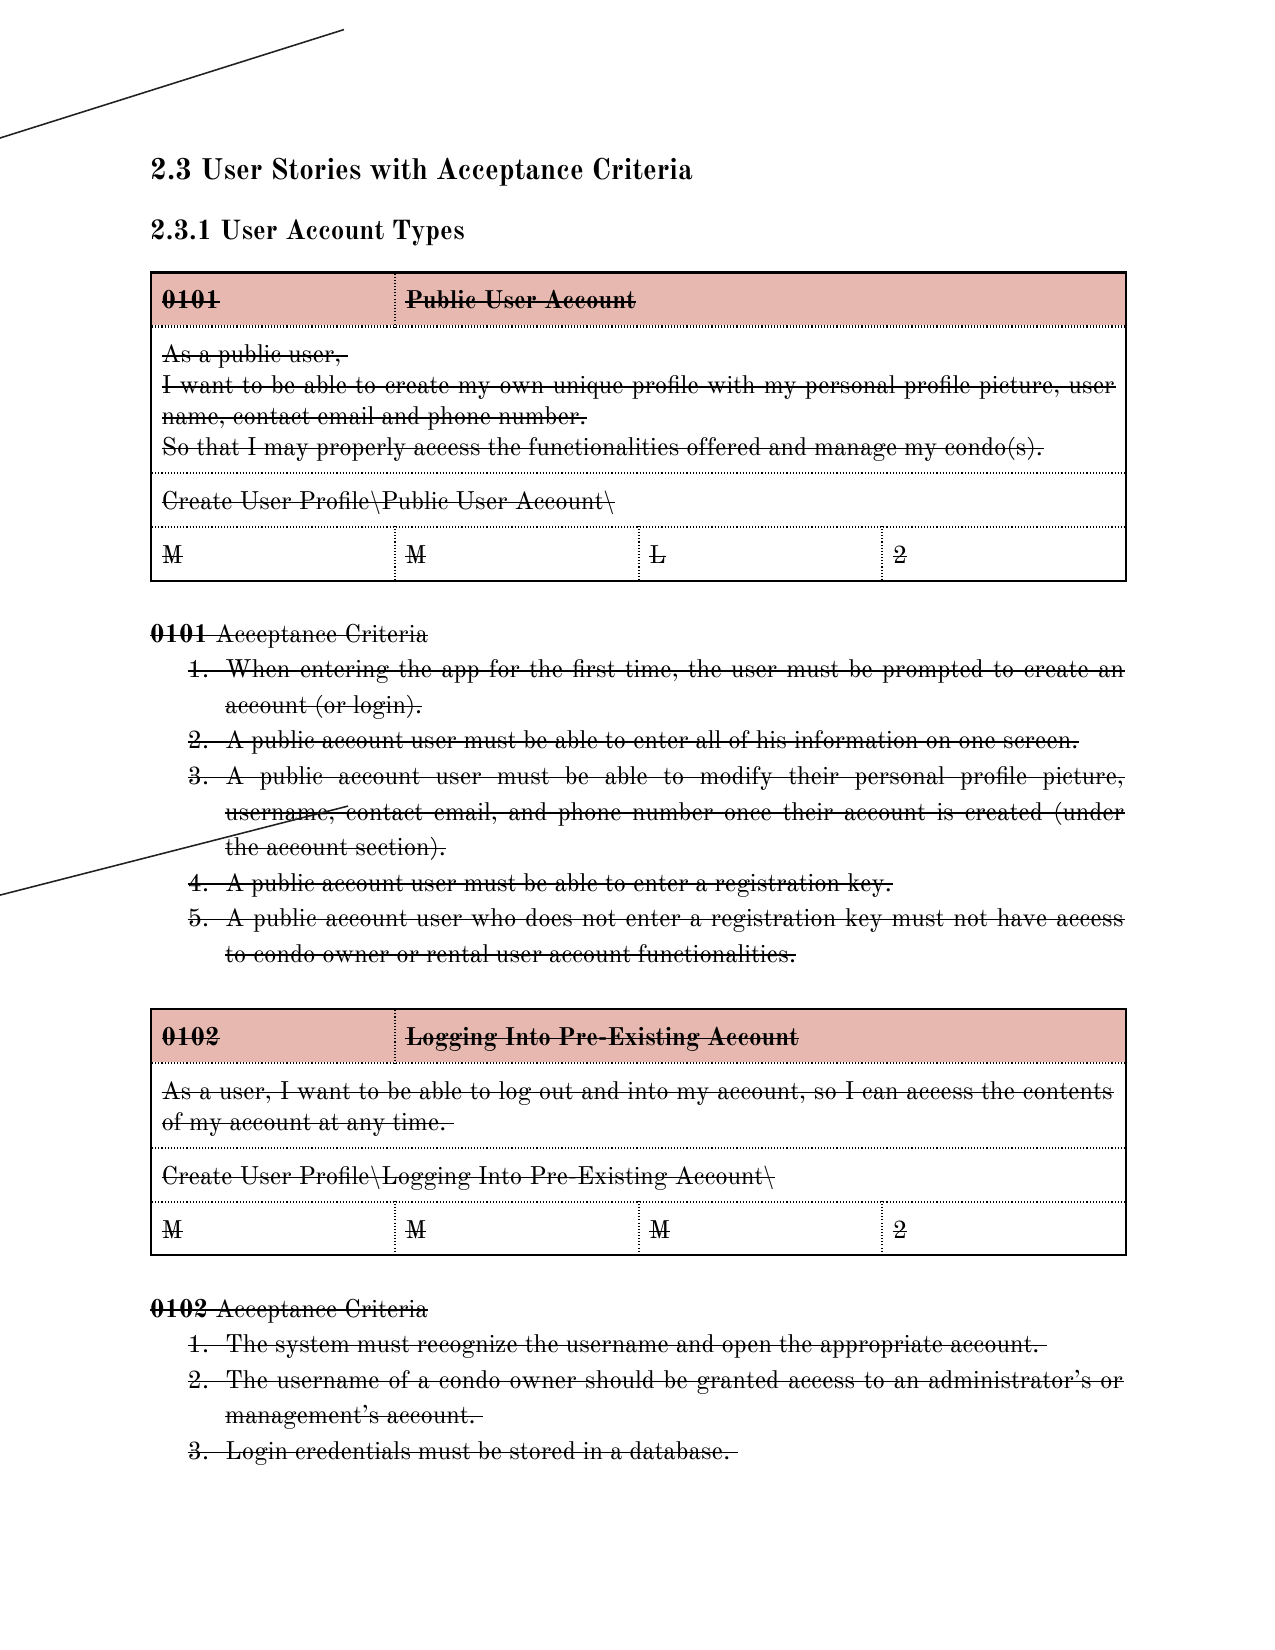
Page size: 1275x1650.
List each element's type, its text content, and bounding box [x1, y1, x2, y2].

list The system must recognize the username and open the appropriate account. [187, 1327, 1125, 1358]
table_cell 2 [882, 1201, 1125, 1254]
list Login credentials must be stored in a database. [187, 1434, 1125, 1465]
text 0101 Acceptance Criteria [150, 617, 1125, 648]
list A public account user who does not enter a registration key must not have access to condo owner or rental user account functionalities. [187, 920, 1125, 968]
list The username of a condo owner should be granted access to an administrator’s or management’s account. [187, 1363, 1125, 1429]
list A public account user who does not enter a registration key must not have access to condo owner or rental user account functionalities. [187, 901, 1125, 919]
list When entering the app for the first time, the user must be prompted to create an account (or login). [187, 653, 1125, 670]
table_cell M [152, 526, 395, 580]
subtitle 2.3 User Stories with Acceptance Criteria [150, 150, 1125, 186]
table_header Public User Account [395, 274, 1125, 325]
list When entering the app for the first time, the user must be prompted to create an account (or login). [187, 671, 1125, 719]
table_cell M [395, 526, 638, 580]
table_cell As a public user, I want to be able to create my own unique profile with my personal profile picture, user name, contact email and phone number. So that I may properly access the functionalities offered and manage my condo(s). [152, 325, 1125, 472]
text 0102 Acceptance Criteria [150, 1292, 1125, 1323]
table_cell M [639, 1201, 882, 1254]
list A public account user must be able to modify their personal profile picture, username, contact email, and phone number once their account is created (under the account section). [187, 814, 1125, 861]
list A public account user must be able to enter all of his information on one screen. [187, 724, 1125, 755]
list A public account user must be able to modify their personal profile picture, username, contact email, and phone number once their account is created (under the account section). [187, 778, 1125, 846]
table_cell Create User Profile\Logging Into Pre-Existing Account\ [152, 1147, 1125, 1201]
table_cell L [639, 526, 882, 580]
table_header 0102 [152, 1010, 395, 1062]
table_cell Create User Profile\Public User Account\ [152, 472, 1125, 526]
table_cell M [152, 1201, 395, 1254]
table_cell M [395, 1201, 638, 1254]
table_header 0101 [152, 274, 395, 325]
table_cell 2 [882, 526, 1125, 580]
subtitle 2.3.1 User Account Types [150, 212, 1125, 246]
table_cell As a user, I want to be able to log out and into my account, so I can access the contents of my account at any time. [152, 1062, 1125, 1147]
list A public account user must be able to enter a registration key. [187, 866, 1125, 897]
table_header Logging Into Pre-Existing Account [395, 1010, 1125, 1062]
list A public account user must be able to modify their personal profile picture, username, contact email, and phone number once their account is created (under the account section). [187, 759, 1125, 777]
